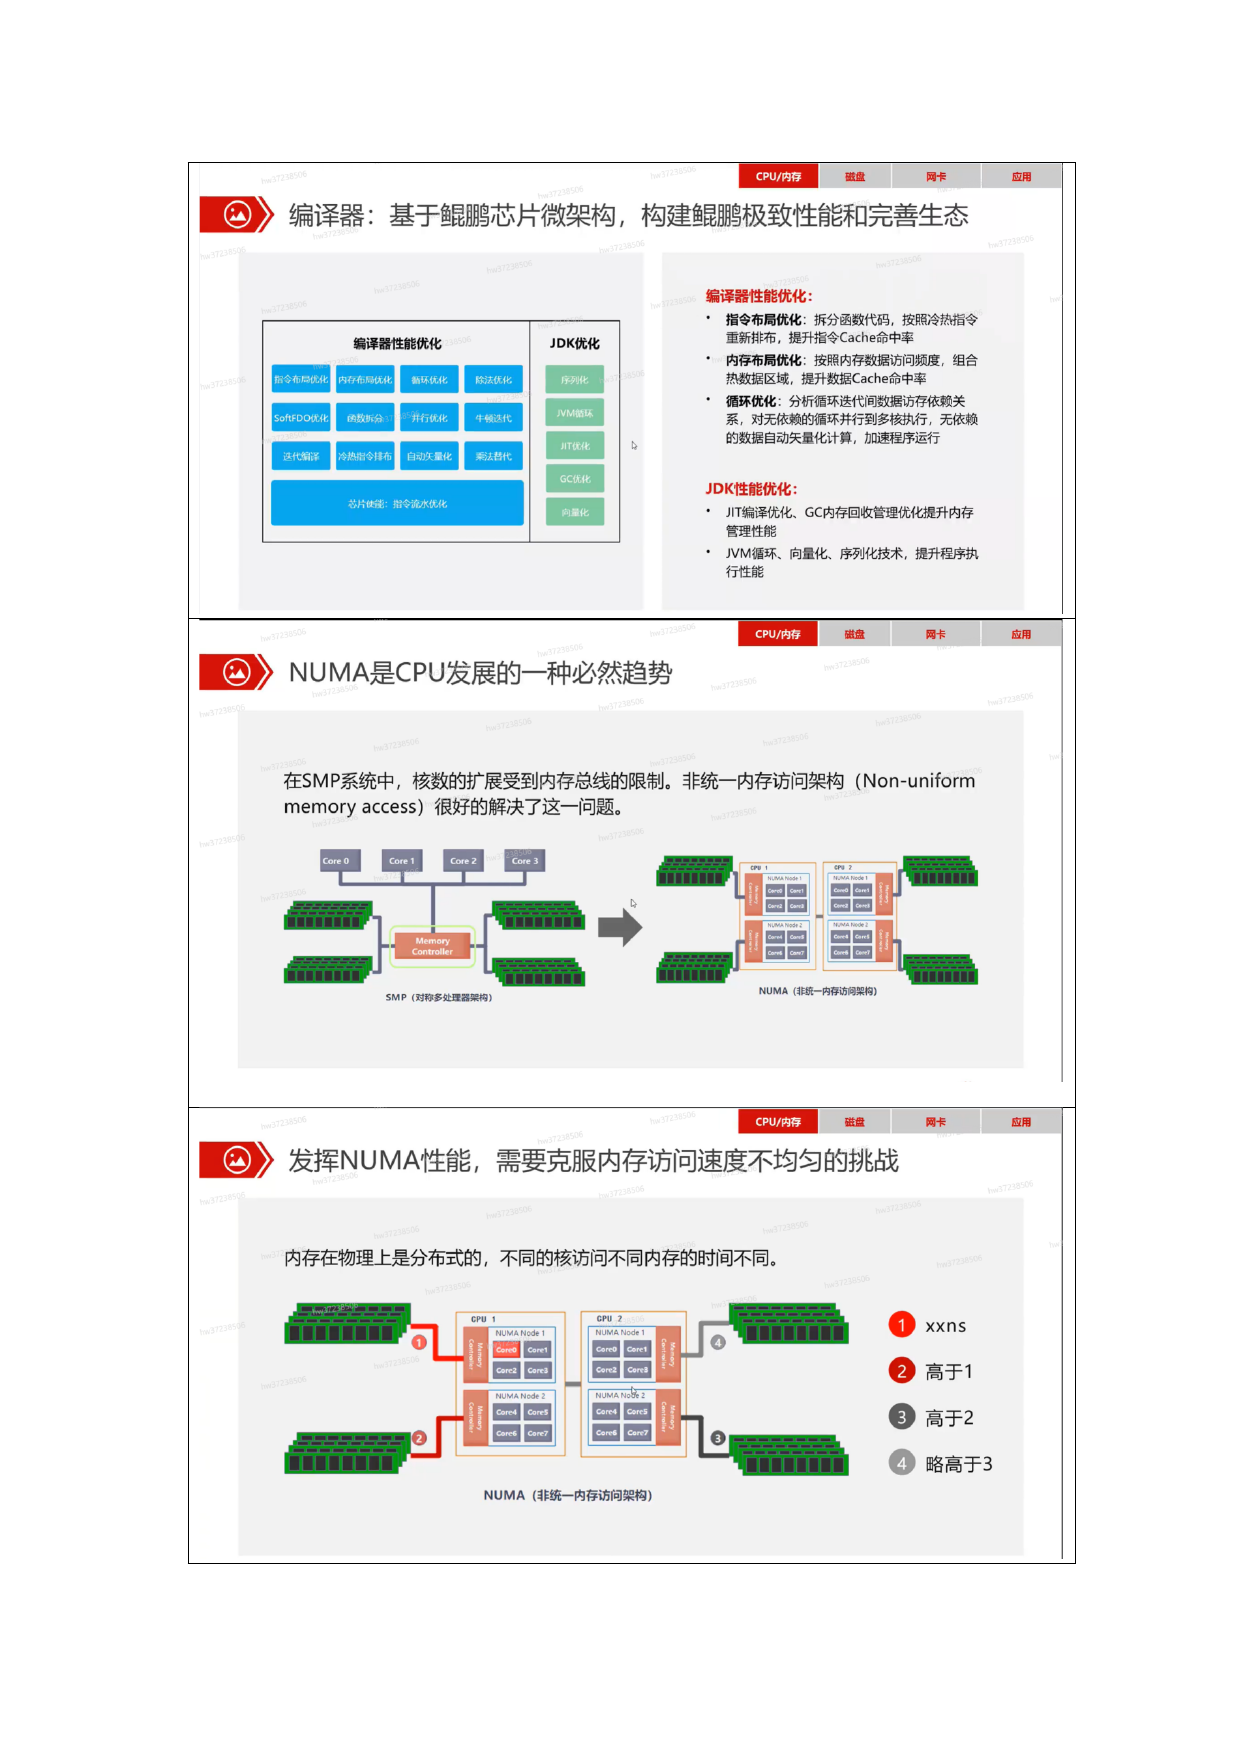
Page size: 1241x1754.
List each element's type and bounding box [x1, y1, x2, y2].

picture [199, 1107, 1063, 1559]
table_cell [189, 163, 1075, 618]
picture [199, 163, 1063, 614]
picture [199, 619, 1063, 1082]
table_cell [189, 1108, 1075, 1563]
table_cell [189, 619, 1075, 1107]
